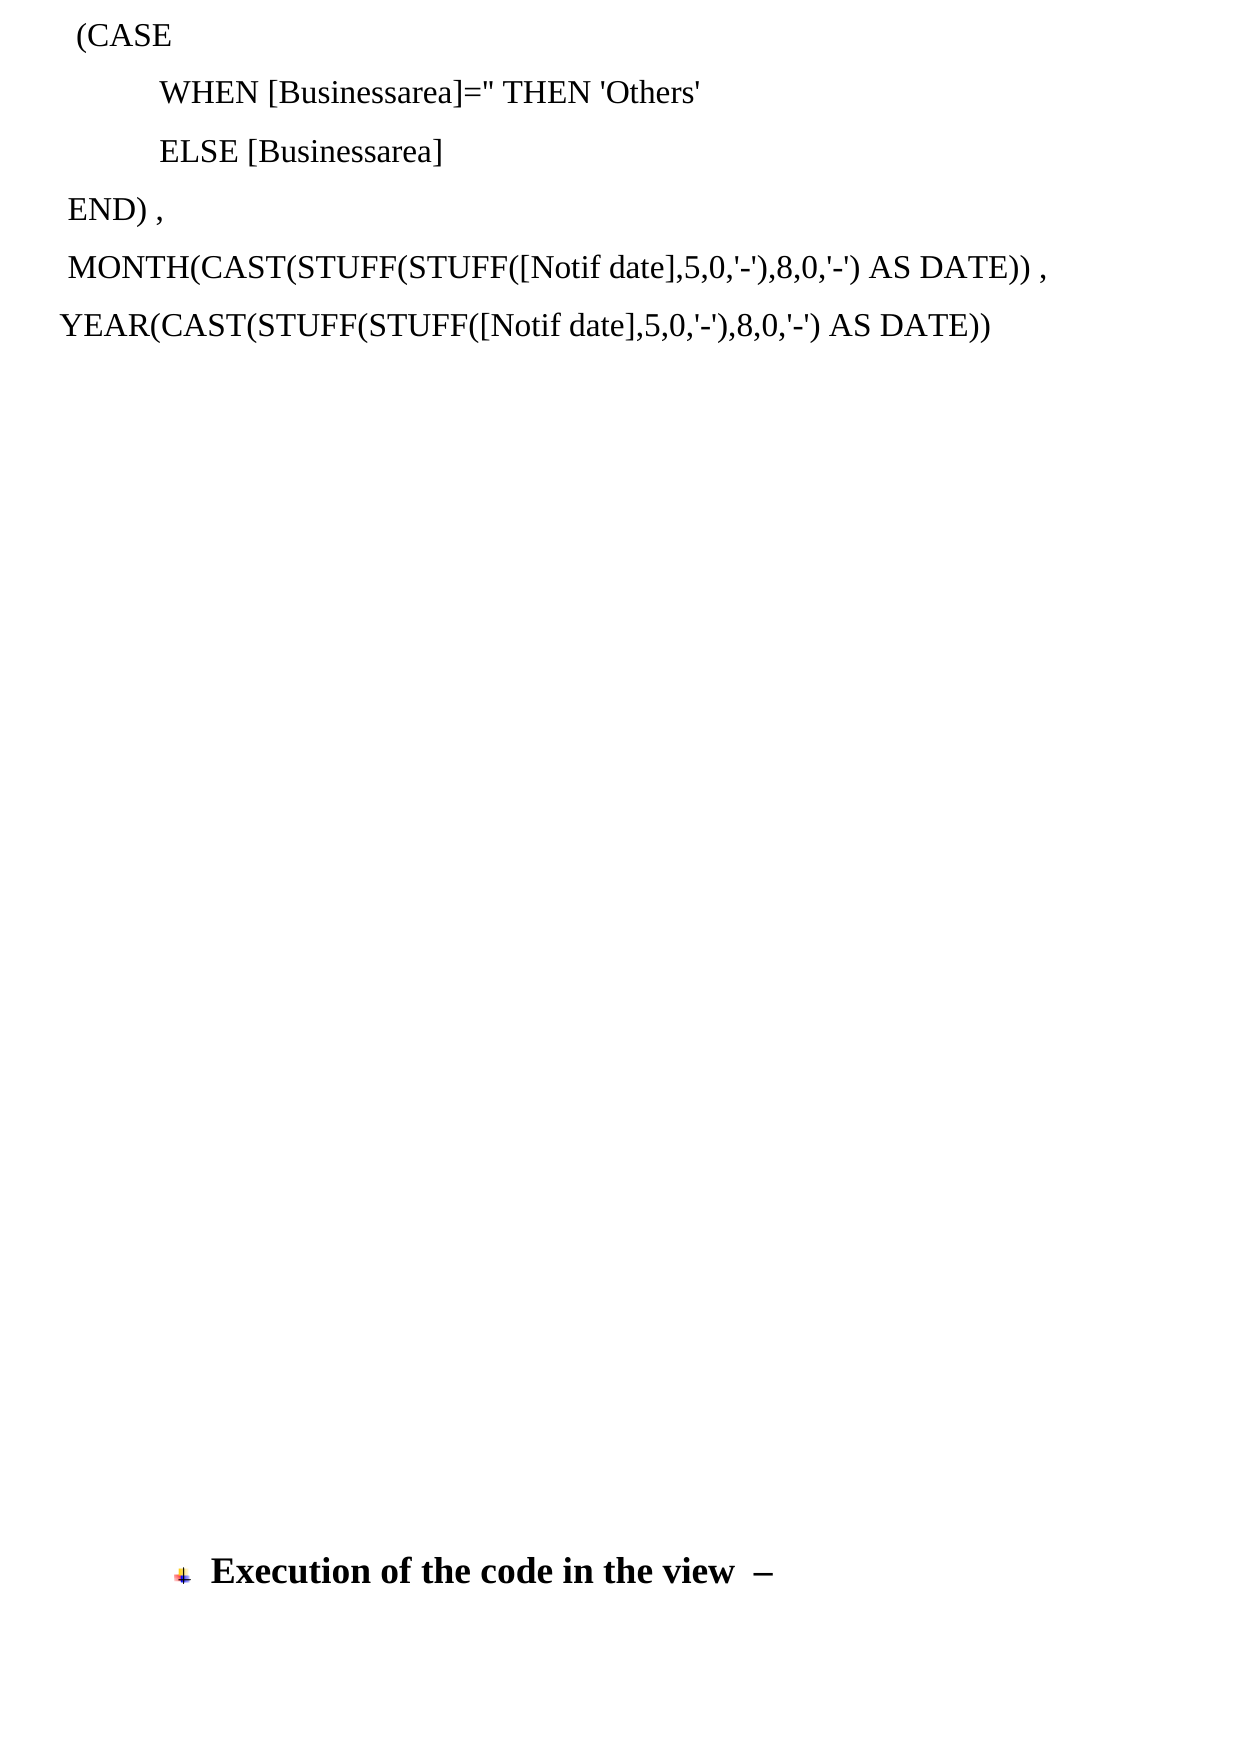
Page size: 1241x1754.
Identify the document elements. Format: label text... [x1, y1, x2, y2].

text MONTH(CAST(STUFF(STUFF([Notif date],5,0,'-'),8,0,'-') AS DATE)) , [59, 247, 1167, 285]
text YEAR(CAST(STUFF(STUFF([Notif date],5,0,'-'),8,0,'-') AS DATE)) [59, 305, 1167, 343]
text (CASE [59, 15, 1167, 53]
text WHEN [Businessarea]='' THEN 'Others' [59, 73, 1167, 111]
text END) , [59, 189, 1167, 227]
text ELSE [Businessarea] [59, 131, 1167, 169]
list Execution of the code in the view – [173, 1548, 1167, 1591]
picture [174, 1566, 191, 1584]
